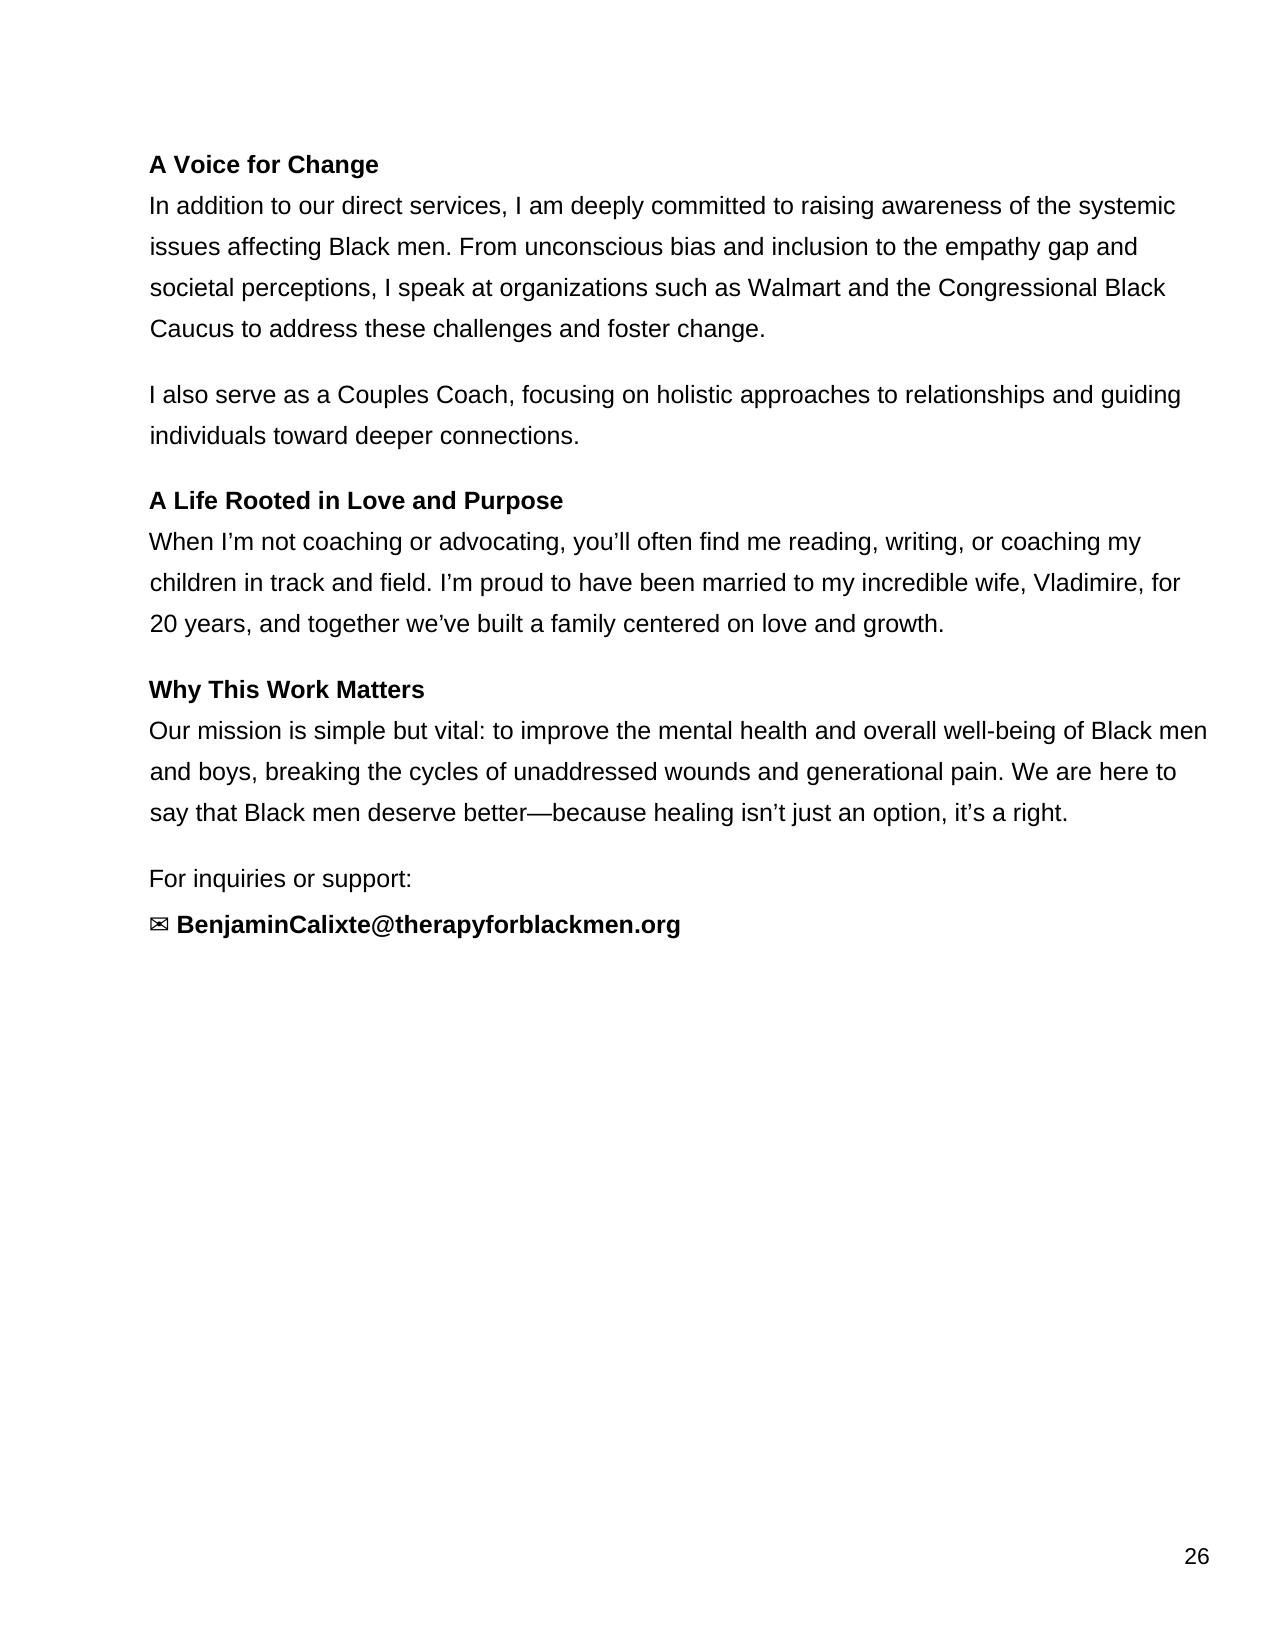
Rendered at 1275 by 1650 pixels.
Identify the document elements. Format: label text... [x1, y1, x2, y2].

text When I’m not coaching or advocating, you’ll often find me reading, writing, or coaching my children in track and field. I’m proud to have been married to my incredible wife, Vladimire, for 20 years, and together we’ve built a family centered on love and growth. [148, 527, 1210, 638]
subtitle Why This Work Matters [148, 675, 1220, 704]
text For inquiries or support: [148, 863, 1210, 892]
subtitle A Life Rooted in Love and Purpose [148, 486, 1220, 515]
text I also serve as a Couples Coach, focusing on holistic approaches to relationships and guiding individuals toward deeper connections. [148, 380, 1210, 449]
text Our mission is simple but vital: to improve the mental health and overall well-being of Black men and boys, breaking the cycles of unaddressed wounds and generational pain. We are here to say that Black men deserve better—because healing isn’t just an option, it’s a right. [148, 716, 1210, 827]
text In addition to our direct services, I am deeply committed to raising awareness of the systemic issues affecting Black men. From unconscious bias and inclusion to the empathy gap and societal perceptions, I speak at organizations such as Walmart and the Congressional Black Caucus to address these challenges and foster change. [148, 191, 1210, 343]
subtitle A Voice for Change [148, 150, 1220, 179]
subtitle ✉ BenjaminCalixte@therapyforblackmen.org [148, 909, 1220, 940]
